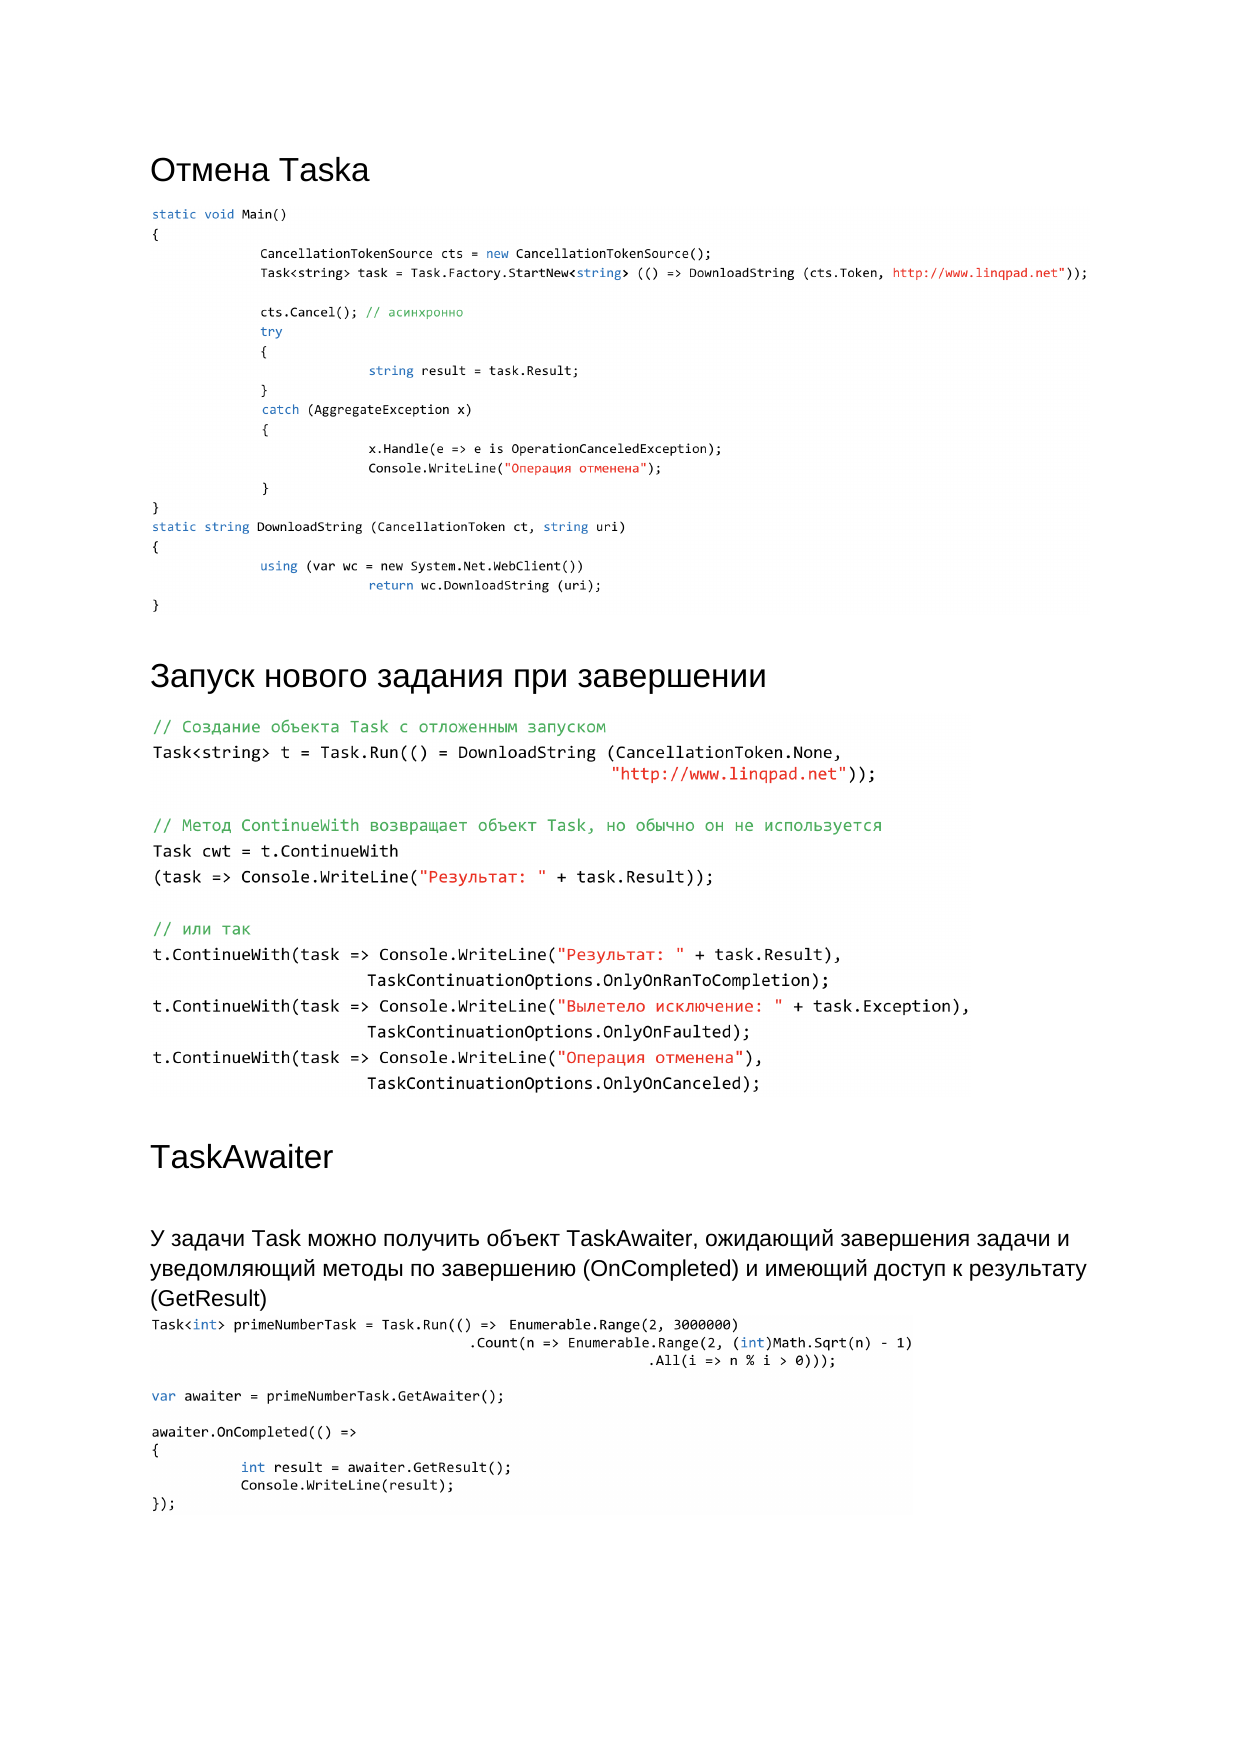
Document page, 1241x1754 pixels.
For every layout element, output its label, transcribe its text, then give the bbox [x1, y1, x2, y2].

picture [150, 206, 1091, 615]
subtitle Запуск нового задания при завершении [150, 656, 1090, 695]
picture [150, 713, 972, 1097]
subtitle Отмена Taskа [150, 150, 1090, 188]
picture [150, 1315, 914, 1515]
text У задачи Task можно получить объект TaskAwaiter, ожидающий завершения задачи и уведомляющий методы по завершению (OnCompleted) и имеющий доступ к результату (GetResult) [150, 1224, 1090, 1311]
subtitle TaskAwaiter [150, 1138, 1090, 1176]
